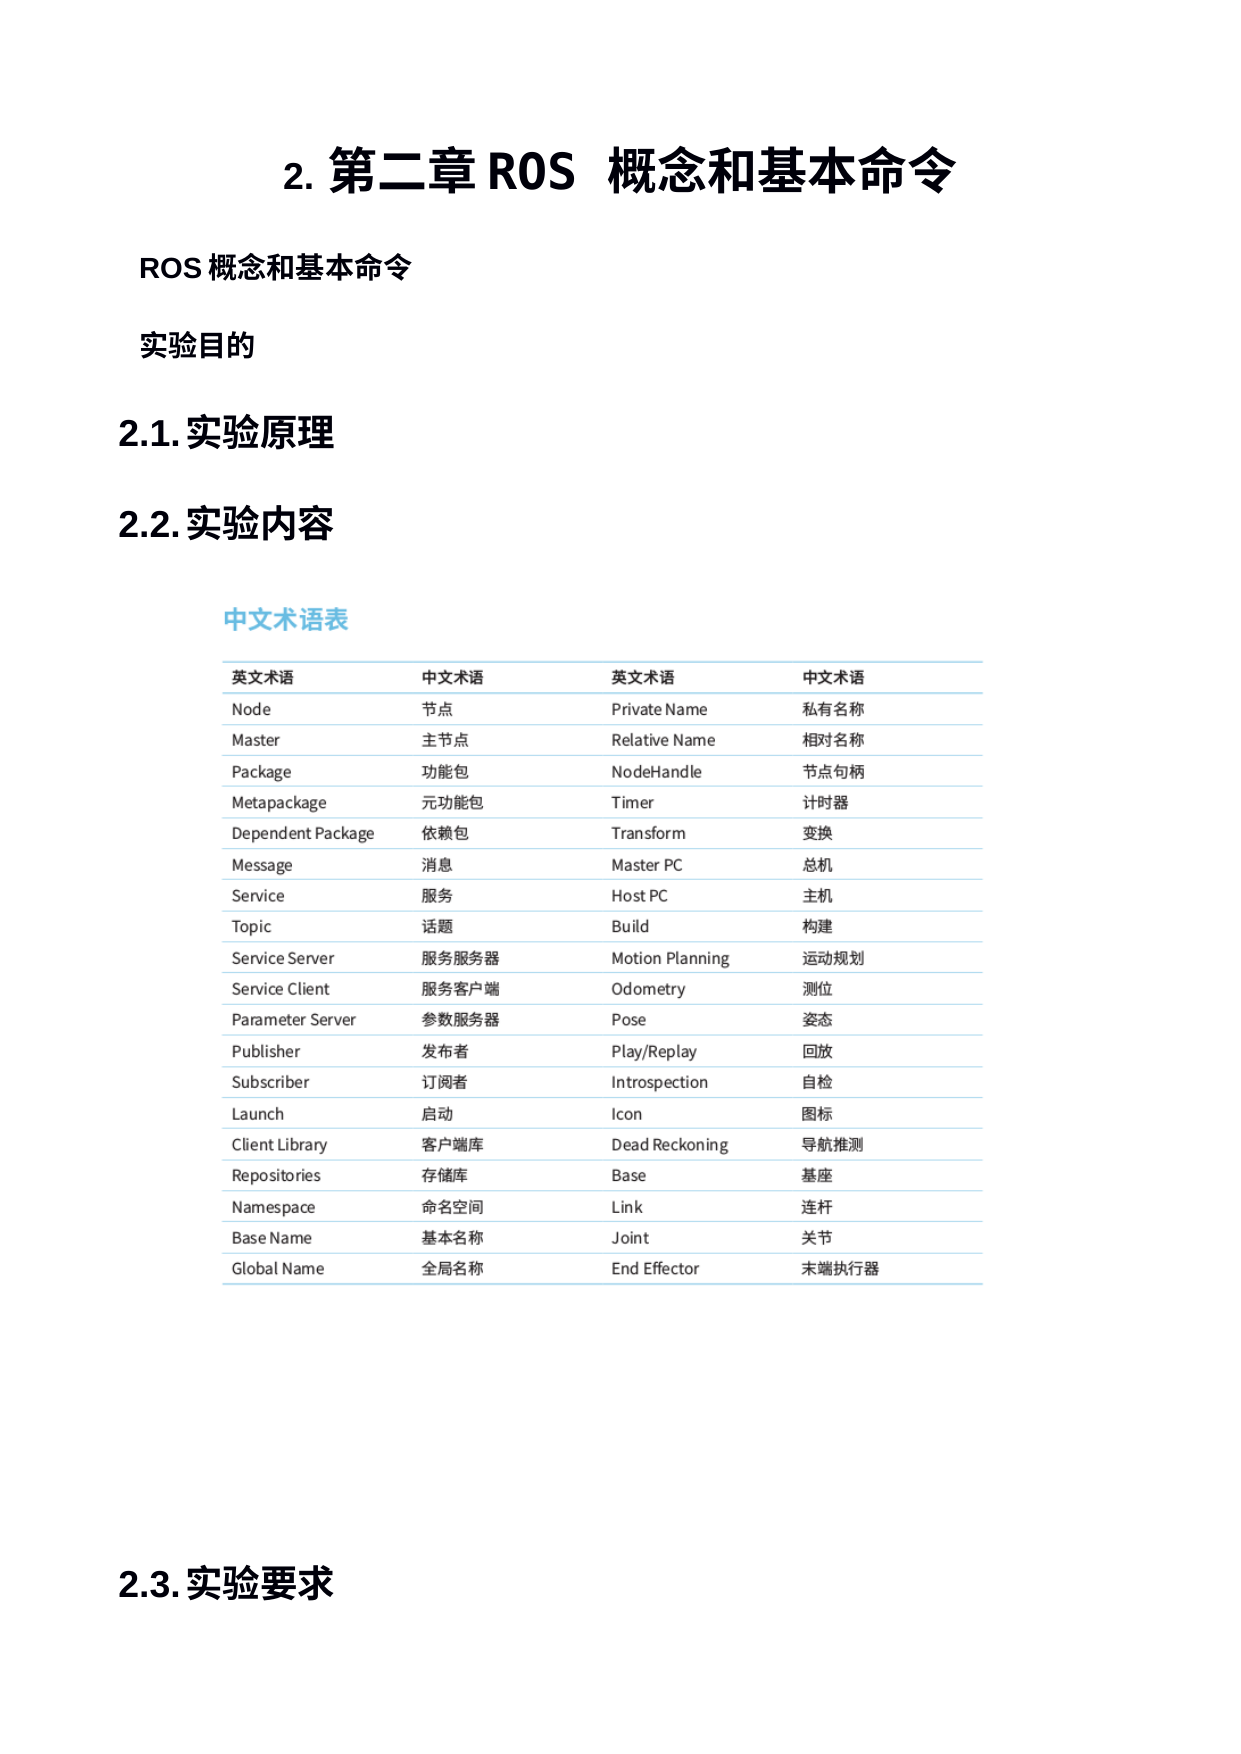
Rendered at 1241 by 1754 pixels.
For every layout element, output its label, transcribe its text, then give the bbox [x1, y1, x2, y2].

list 实验要求 [118, 1562, 1122, 1606]
text ROS概念和基本命令 [118, 245, 1122, 287]
list 实验内容 [118, 502, 1122, 547]
picture [209, 581, 1031, 1313]
list 第二章ROS 概念和基本命令 [118, 143, 1122, 201]
text 实验目的 [118, 323, 1122, 365]
list 实验原理 [118, 411, 1122, 456]
